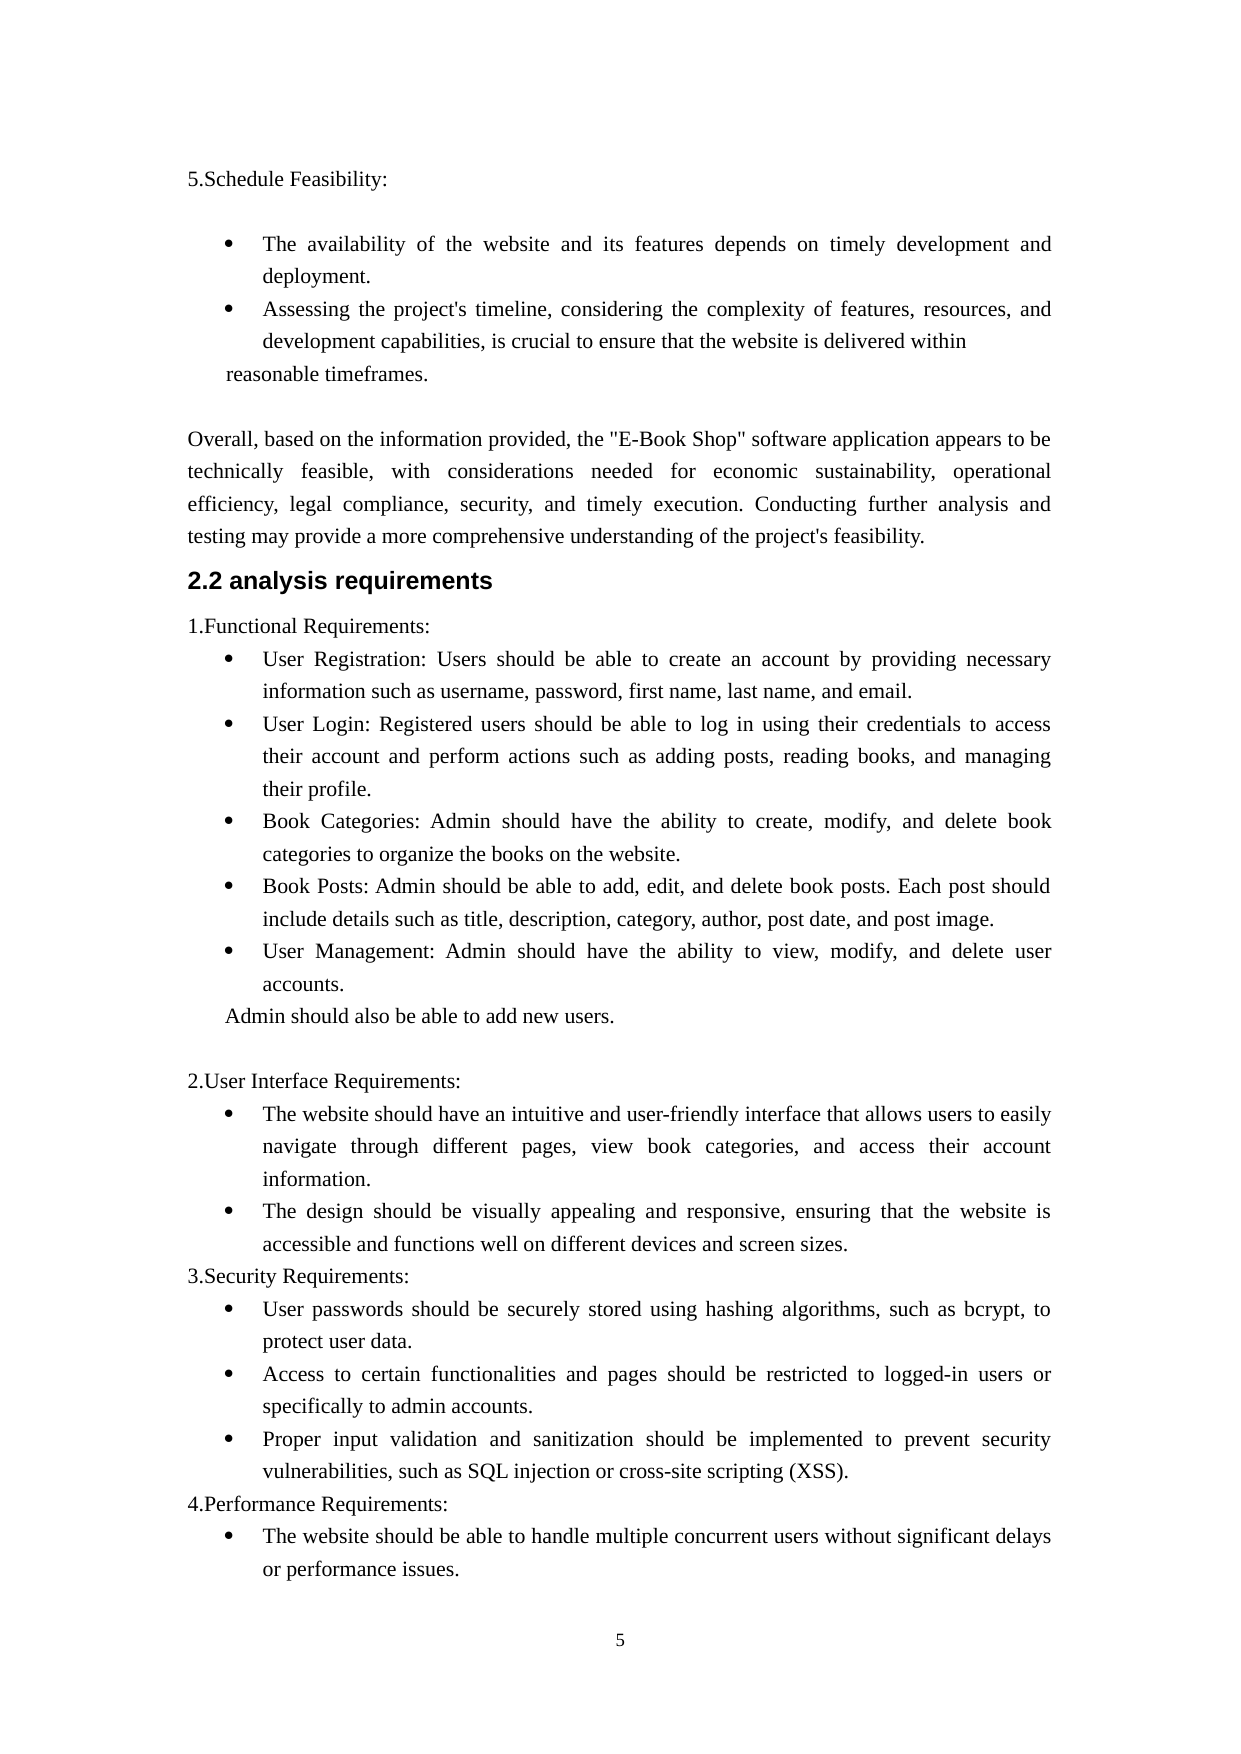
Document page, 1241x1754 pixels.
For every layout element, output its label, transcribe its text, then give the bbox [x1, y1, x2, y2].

list User Login: Registered users should be able to log in using their credentials to access their account and perform actions such as adding posts, reading books, and managing their profile. [225, 707, 1053, 804]
list The design should be visually appealing and responsive, ensuring that the website is accessible and functions well on different devices and screen sizes. [225, 1194, 1053, 1259]
list User passwords should be securely stored using hashing algorithms, such as bcrypt, to protect user data. [225, 1292, 1053, 1357]
list Access to certain functionalities and pages should be restricted to logged-in users or specifically to admin accounts. [225, 1357, 1053, 1422]
list The availability of the website and its features depends on timely development and deployment. [225, 227, 1053, 292]
list Assessing the project's timeline, considering the complexity of features, resources, and development capabilities, is crucial to ensure that the website is delivered within [225, 292, 1053, 357]
list The website should have an intuitive and user-friendly interface that allows users to easily navigate through different pages, view book categories, and access their account information. [225, 1097, 1053, 1194]
text Overall, based on the information provided, the "E-Book Shop" software application appears to be technically feasible, with considerations needed for economic sustainability, operational efficiency, legal compliance, security, and timely execution. Conducting further analysis and testing may provide a more comprehensive understanding of the project's feasibility. [187, 422, 1053, 552]
text 2.User Interface Requirements: [187, 1064, 1053, 1097]
list Book Posts: Admin should be able to add, edit, and delete book posts. Each post should include details such as title, description, category, author, post date, and post image. [225, 869, 1053, 934]
list User Registration: Users should be able to create an account by providing necessary information such as username, password, first name, last name, and email. [225, 642, 1053, 707]
text 1.Functional Requirements: [187, 609, 1053, 642]
list Book Categories: Admin should have the ability to create, modify, and delete book categories to organize the books on the website. [225, 804, 1053, 869]
list The website should be able to handle multiple concurrent users without significant delays or performance issues. [225, 1519, 1053, 1584]
text 5.Schedule Feasibility: [187, 162, 1053, 194]
list User Management: Admin should have the ability to view, modify, and delete user accounts. [225, 934, 1053, 999]
text reasonable timeframes. [187, 357, 1053, 389]
text Admin should also be able to add new users. [187, 999, 1053, 1032]
subtitle 2.2 analysis requirements [187, 564, 1053, 597]
text 3.Security Requirements: [187, 1259, 1053, 1292]
list Proper input validation and sanitization should be implemented to prevent security vulnerabilities, such as SQL injection or cross-site scripting (XSS). [225, 1422, 1053, 1487]
text 4.Performance Requirements: [187, 1487, 1053, 1519]
